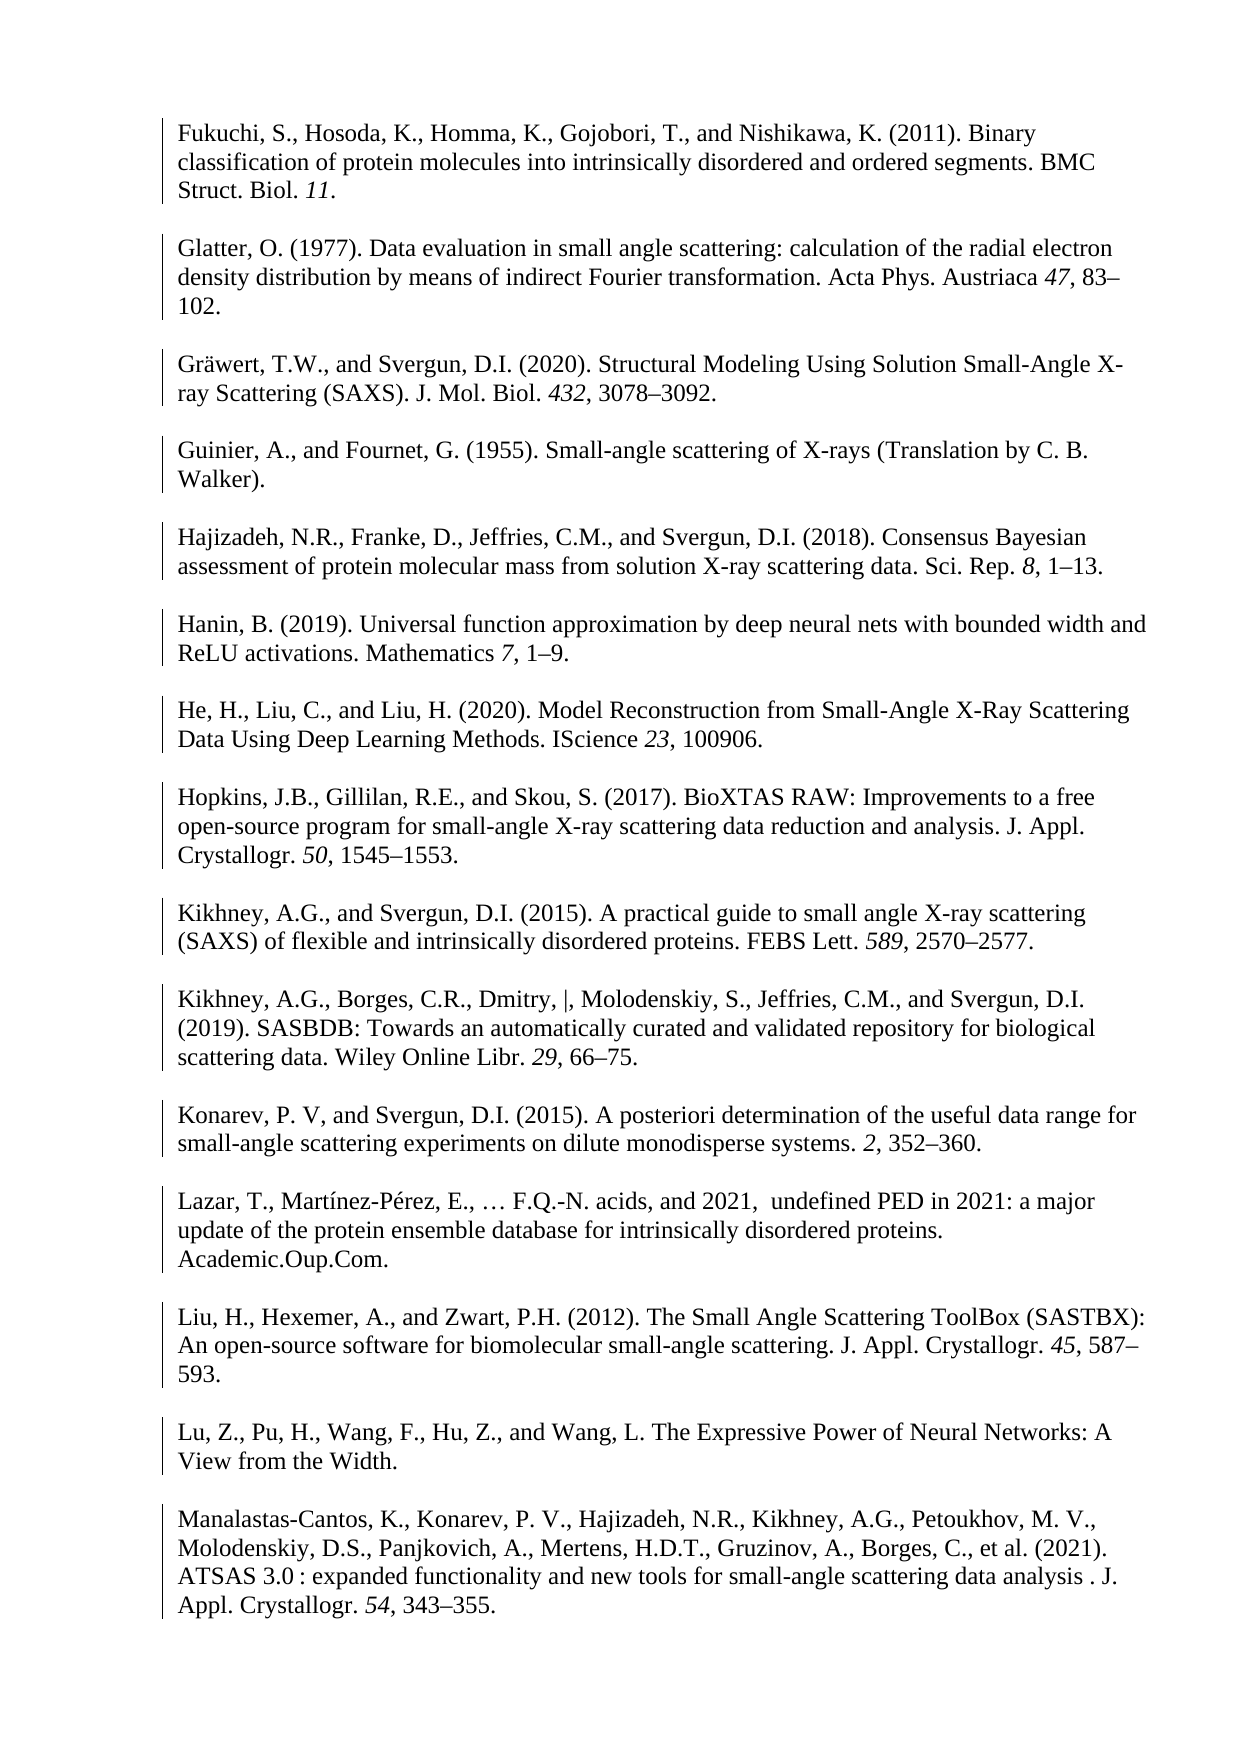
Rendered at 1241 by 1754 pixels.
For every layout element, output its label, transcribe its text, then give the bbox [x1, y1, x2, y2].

text Kikhney, A.G., Borges, C.R., Dmitry, |, Molodenskiy, S., Jeffries, C.M., and Svergun, D.I. (2019). SASBDB: Towards an automatically curated and validated repository for biological scattering data. Wiley Online Libr. 29, 66–75. [177, 984, 1152, 1071]
text Lu, Z., Pu, H., Wang, F., Hu, Z., and Wang, L. The Expressive Power of Neural Networks: A View from the Width. [177, 1417, 1152, 1475]
text He, H., Liu, C., and Liu, H. (2020). Model Reconstruction from Small-Angle X-Ray Scattering Data Using Deep Learning Methods. IScience 23, 100906. [177, 696, 1152, 753]
text Lazar, T., Martínez-Pérez, E., … F.Q.-N. acids, and 2021, undefined PED in 2021: a major update of the protein ensemble database for intrinsically disordered proteins. Academic.Oup.Com. [177, 1186, 1152, 1273]
text Manalastas-Cantos, K., Konarev, P. V., Hajizadeh, N.R., Kikhney, A.G., Petoukhov, M. V., Molodenskiy, D.S., Panjkovich, A., Mertens, H.D.T., Gruzinov, A., Borges, C., et al. (2021). ATSAS 3.0 : expanded functionality and new tools for small-angle scattering data analysis . J. Appl. Crystallogr. 54, 343–355. [177, 1504, 1152, 1619]
text Liu, H., Hexemer, A., and Zwart, P.H. (2012). The Small Angle Scattering ToolBox (SASTBX): An open-source software for biomolecular small-angle scattering. J. Appl. Crystallogr. 45, 587–593. [177, 1302, 1152, 1388]
text Glatter, O. (1977). Data evaluation in small angle scattering: calculation of the radial electron density distribution by means of indirect Fourier transformation. Acta Phys. Austriaca 47, 83–102. [177, 233, 1152, 320]
text Kikhney, A.G., and Svergun, D.I. (2015). A practical guide to small angle X-ray scattering (SAXS) of flexible and intrinsically disordered proteins. FEBS Lett. 589, 2570–2577. [177, 898, 1152, 955]
text Gräwert, T.W., and Svergun, D.I. (2020). Structural Modeling Using Solution Small-Angle X-ray Scattering (SAXS). J. Mol. Biol. 432, 3078–3092. [177, 349, 1152, 406]
text Hajizadeh, N.R., Franke, D., Jeffries, C.M., and Svergun, D.I. (2018). Consensus Bayesian assessment of protein molecular mass from solution X-ray scattering data. Sci. Rep. 8, 1–13. [177, 522, 1152, 580]
text Konarev, P. V, and Svergun, D.I. (2015). A posteriori determination of the useful data range for small-angle scattering experiments on dilute monodisperse systems. 2, 352–360. [177, 1100, 1152, 1157]
text Hopkins, J.B., Gillilan, R.E., and Skou, S. (2017). BioXTAS RAW: Improvements to a free open-source program for small-angle X-ray scattering data reduction and analysis. J. Appl. Crystallogr. 50, 1545–1553. [177, 782, 1152, 868]
text Hanin, B. (2019). Universal function approximation by deep neural nets with bounded width and ReLU activations. Mathematics 7, 1–9. [177, 609, 1152, 666]
text Fukuchi, S., Hosoda, K., Homma, K., Gojobori, T., and Nishikawa, K. (2011). Binary classification of protein molecules into intrinsically disordered and ordered segments. BMC Struct. Biol. 11. [177, 118, 1152, 204]
text Guinier, A., and Fournet, G. (1955). Small-angle scattering of X-rays (Translation by C. B. Walker). [177, 436, 1152, 493]
